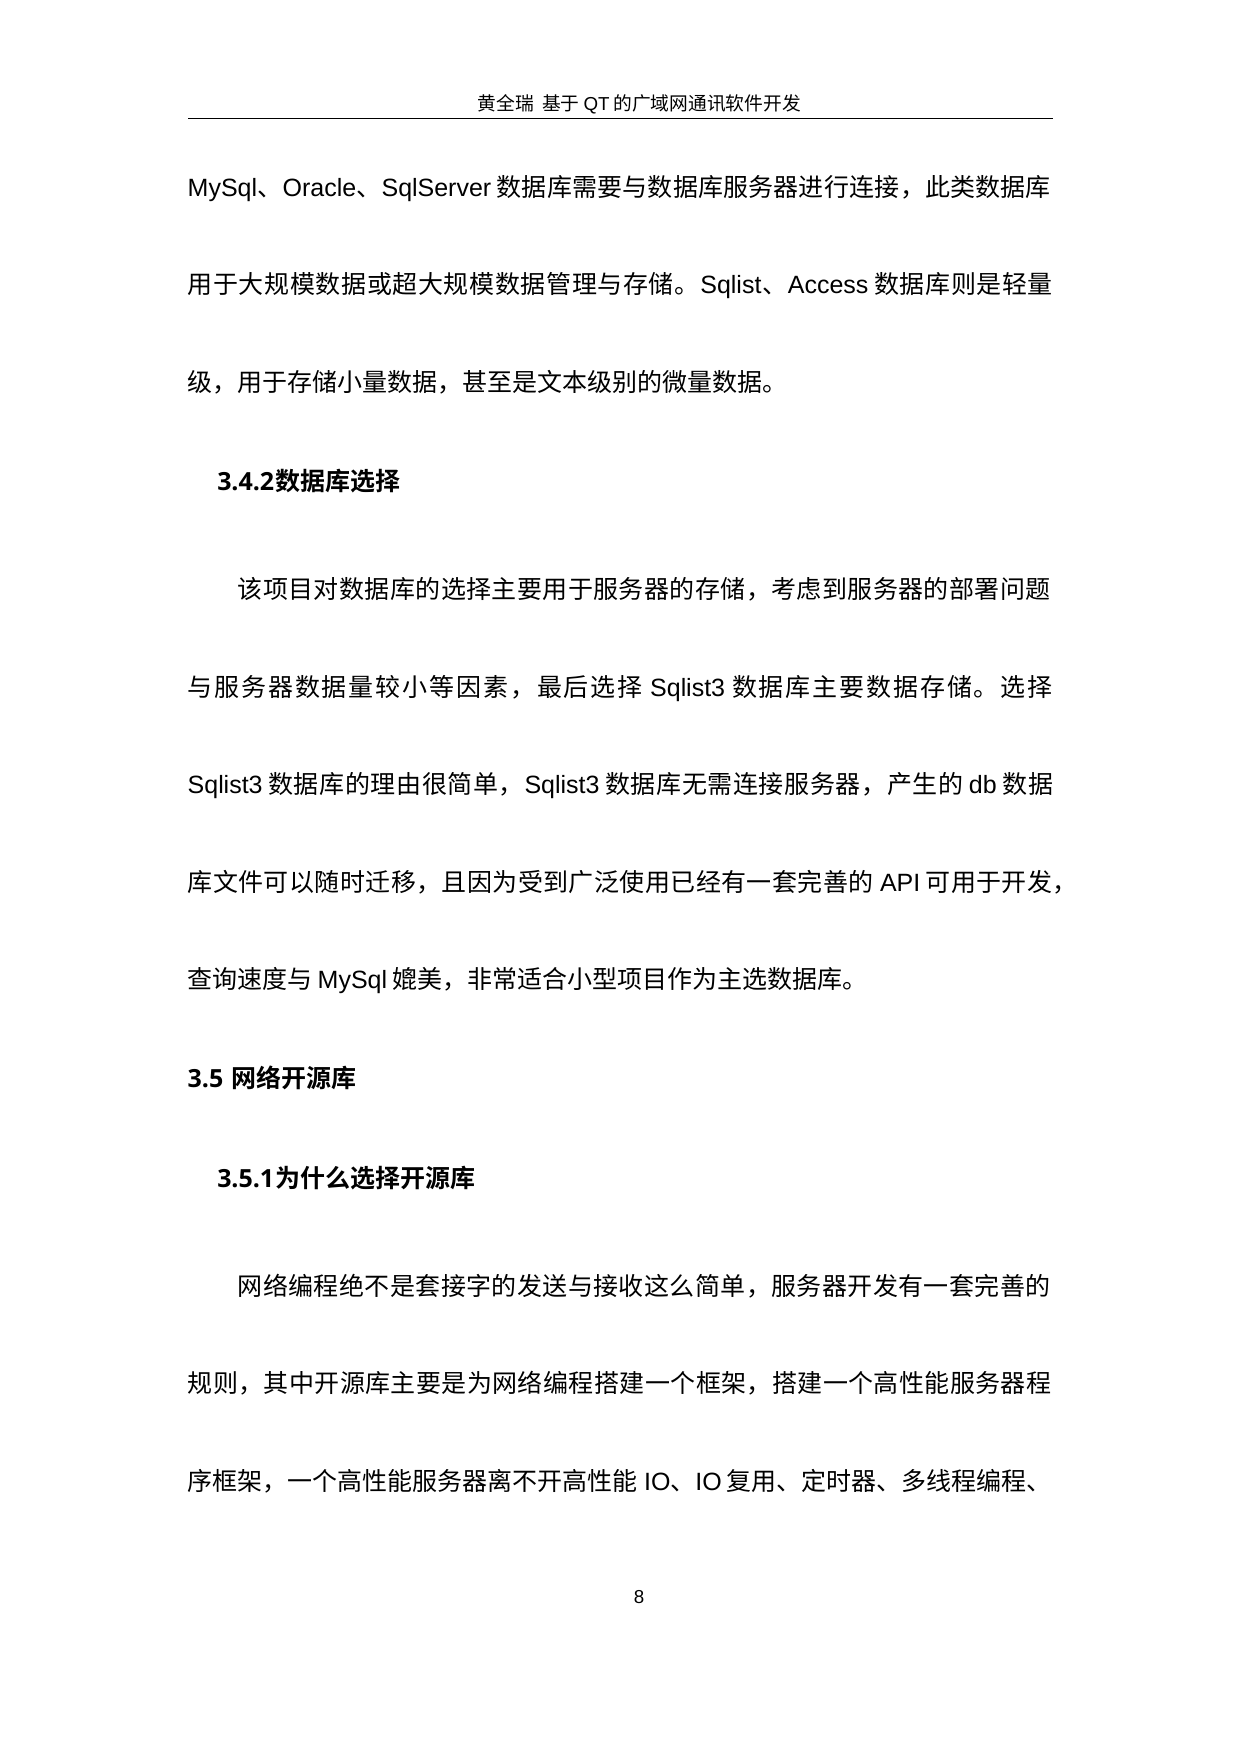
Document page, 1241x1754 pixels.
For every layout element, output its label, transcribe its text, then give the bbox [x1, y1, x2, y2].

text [187, 153, 1053, 413]
subtitle 网络开源库 [187, 1044, 1053, 1109]
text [187, 1252, 1053, 1512]
subtitle 为什么选择开源库 [217, 1144, 1053, 1209]
text 该项目对数据库的选择主要用于服务器的存储，考虑到服务器的部署问题与服务器数据量较小等因素，最后选择Sqlist3数据库主要数据存储。选择Sqlist3数据库的理由很简单，Sqlist3数据库无需连接服务器，产生的db数据库文件可以随时迁移，且因为受到广泛使用已经有一套完善的API可用于开发，查询速度与MySql媲美，非常适合小型项目作为主选数据库。 [187, 555, 1053, 1010]
subtitle 数据库选择 [217, 447, 1053, 512]
